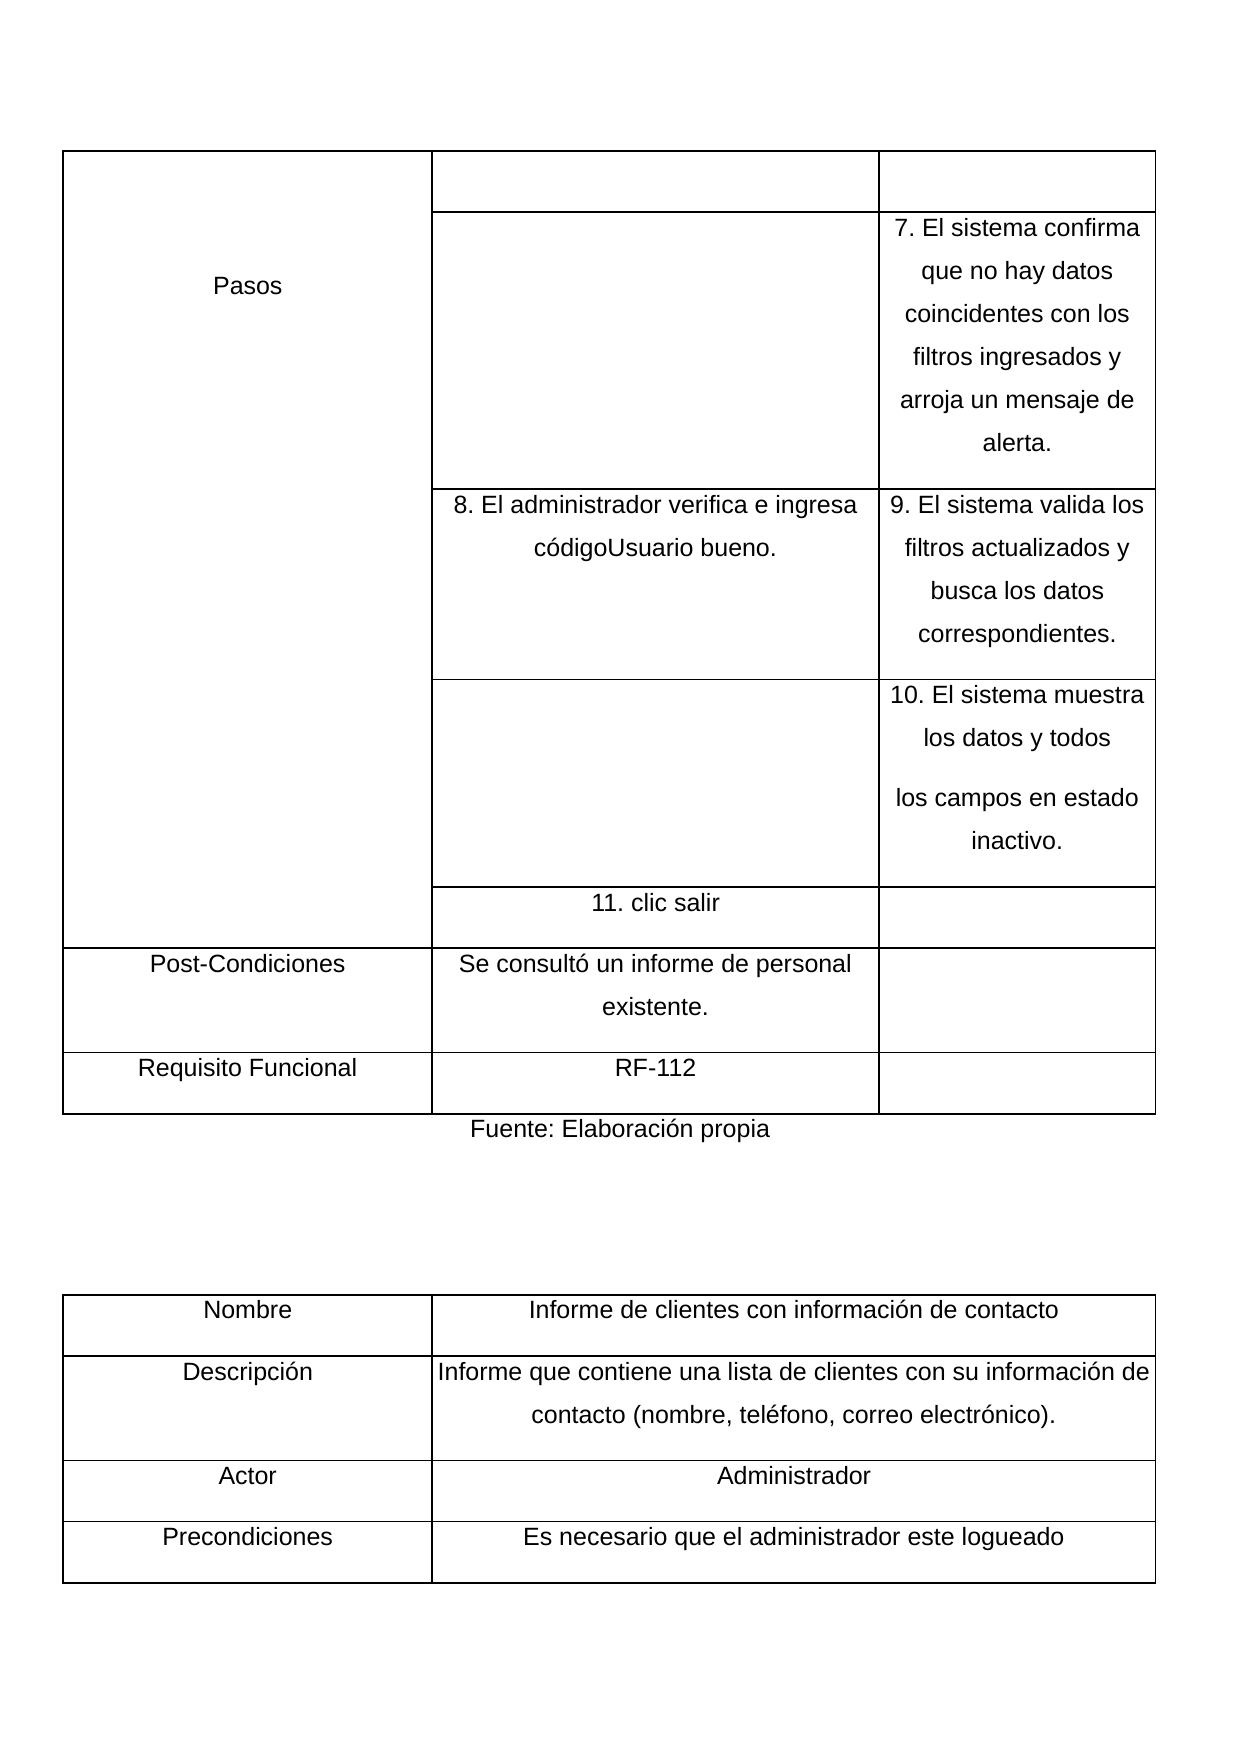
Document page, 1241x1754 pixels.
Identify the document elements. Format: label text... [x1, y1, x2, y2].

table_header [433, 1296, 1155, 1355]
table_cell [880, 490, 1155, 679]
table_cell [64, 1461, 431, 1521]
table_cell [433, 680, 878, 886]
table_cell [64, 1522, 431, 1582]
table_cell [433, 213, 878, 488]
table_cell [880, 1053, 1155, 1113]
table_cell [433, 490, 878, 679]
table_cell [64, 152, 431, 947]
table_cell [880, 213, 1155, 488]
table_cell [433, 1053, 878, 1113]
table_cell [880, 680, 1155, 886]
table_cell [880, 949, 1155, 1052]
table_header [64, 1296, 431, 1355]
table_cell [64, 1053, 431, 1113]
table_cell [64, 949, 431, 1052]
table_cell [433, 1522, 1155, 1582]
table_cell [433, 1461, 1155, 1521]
text Fuente: Elaboración propia [150, 1115, 1090, 1143]
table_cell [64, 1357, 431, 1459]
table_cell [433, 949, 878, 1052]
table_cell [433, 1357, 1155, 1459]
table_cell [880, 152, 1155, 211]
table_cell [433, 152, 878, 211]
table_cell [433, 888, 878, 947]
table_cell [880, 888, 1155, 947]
